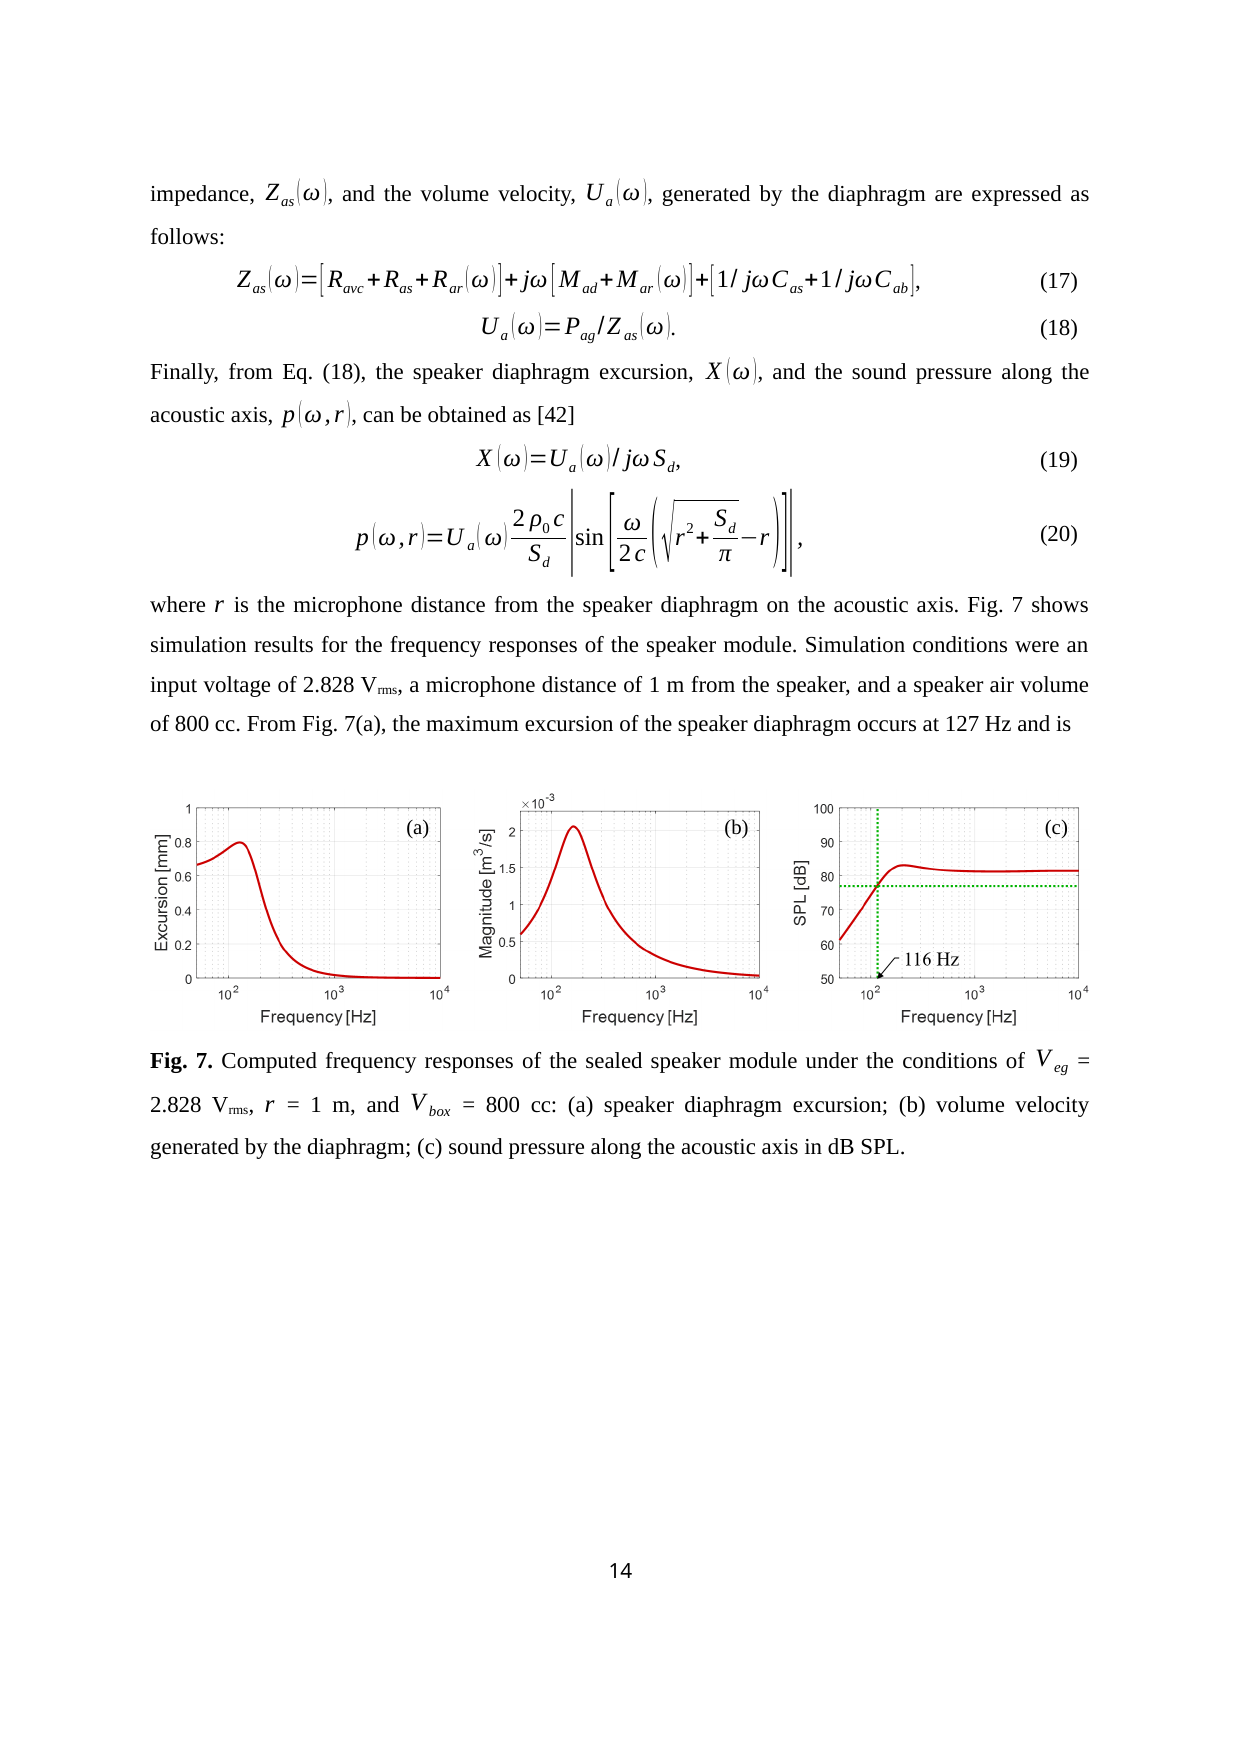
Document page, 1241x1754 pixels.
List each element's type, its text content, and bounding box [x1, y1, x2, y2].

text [150, 177, 1090, 249]
table_cell . [150, 311, 1006, 356]
table_header (17) [1006, 263, 1089, 311]
table_header , [150, 263, 1006, 311]
text Finally, from Eq. (18), the speaker diaphragm excursion, , and the sound pressure along the acoustic axis, , can be obtained as [42] [150, 356, 1090, 430]
table_cell (20) [1006, 488, 1089, 591]
table_header (19) [1006, 443, 1089, 488]
table_header , [150, 443, 1006, 488]
text Fig. 7. Computed frequency responses of the sealed speaker module under the conditions of = 2.828 Vrms, = 1 m, and = 800 cc: (a) speaker diaphragm excursion; (b) volume velocity generated by the diaphragm; (c) sound pressure along the acoustic axis in dB SPL. [150, 1044, 1090, 1160]
table_cell (18) [1006, 311, 1089, 356]
text where is the microphone distance from the speaker diaphragm on the acoustic axis. Fig. 7 shows simulation results for the frequency responses of the speaker module. Simulation conditions were an input voltage of 2.828 Vrms, a microphone distance of 1 m from the speaker, and a speaker air volume of 800 cc. From Fig. 7(a), the maximum excursion of the speaker diaphragm occurs at 127 Hz and is [150, 591, 1090, 737]
table_cell [150, 488, 1006, 591]
picture [150, 789, 1091, 1031]
